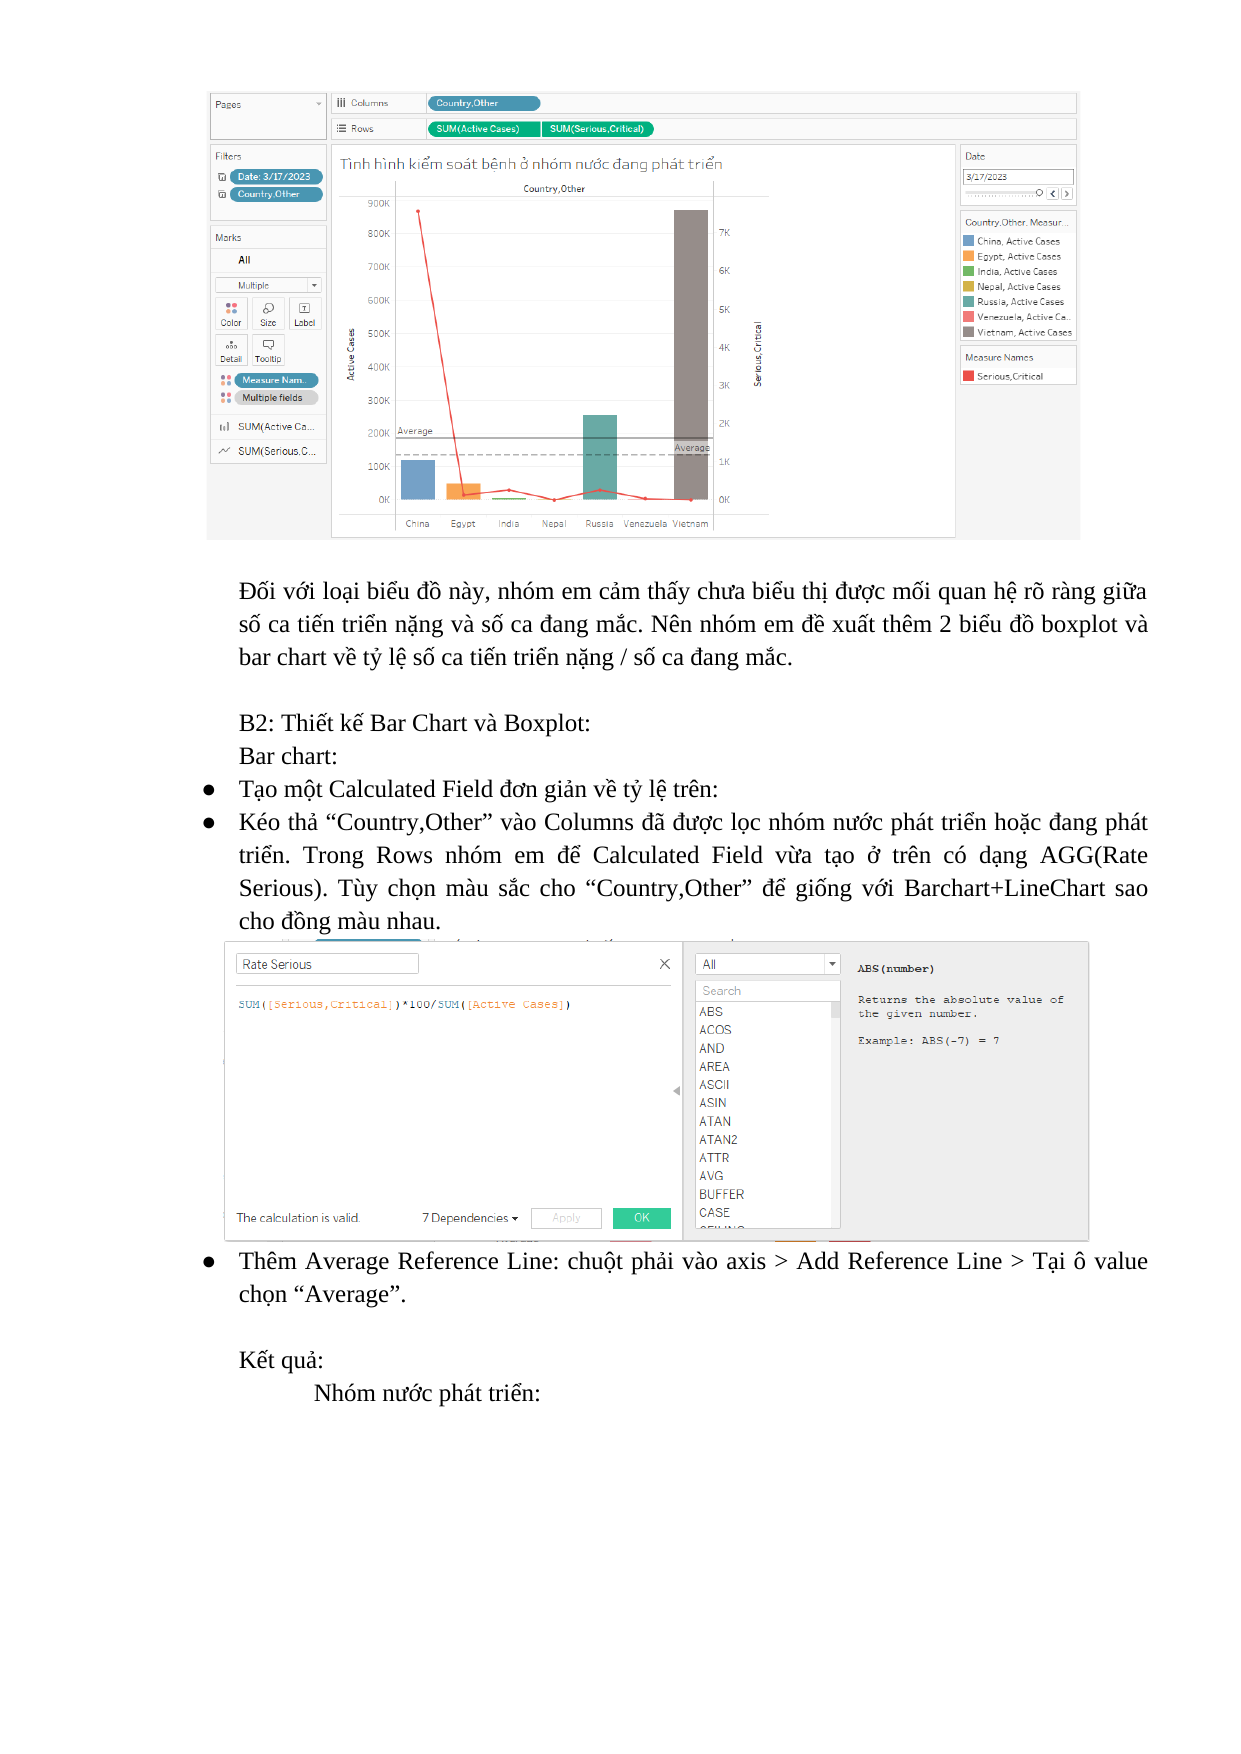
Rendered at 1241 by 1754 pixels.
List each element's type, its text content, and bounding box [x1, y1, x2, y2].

text Bar chart: [238, 741, 1149, 770]
picture [223, 939, 1090, 1242]
text B2: Thiết kế Bar Chart và Boxplot: [163, 708, 1149, 737]
text Đối với loại biểu đồ này, nhóm em cảm thấy chưa biểu thị được mối quan hệ rõ ràng giữa số ca tiến triển nặng và số ca đang mắc. Nên nhóm em đề xuất thêm 2 biểu đồ boxplot và bar chart về tỷ lệ số ca tiến triển nặng / số ca đang mắc. [238, 576, 1149, 671]
picture [206, 91, 1081, 540]
list Kéo thả “Country,Other” vào Columns đã được lọc nhóm nước phát triển hoặc đang phát triển. Trong Rows nhóm em để Calculated Field vừa tạo ở trên có dạng AGG(Rate Serious). Tùy chọn màu sắc cho “Country,Other” để giống với Barchart+LineChart sao cho đồng màu nhau. [201, 807, 1149, 935]
list Tạo một Calculated Field đơn giản về tỷ lệ trên: [201, 774, 1149, 803]
text Kết quả: [238, 1345, 1149, 1374]
list Thêm Average Reference Line: chuột phải vào axis > Add Reference Line > Tại ô value chọn “Average”. [201, 1246, 1149, 1308]
text Nhóm nước phát triển: [313, 1378, 1149, 1407]
